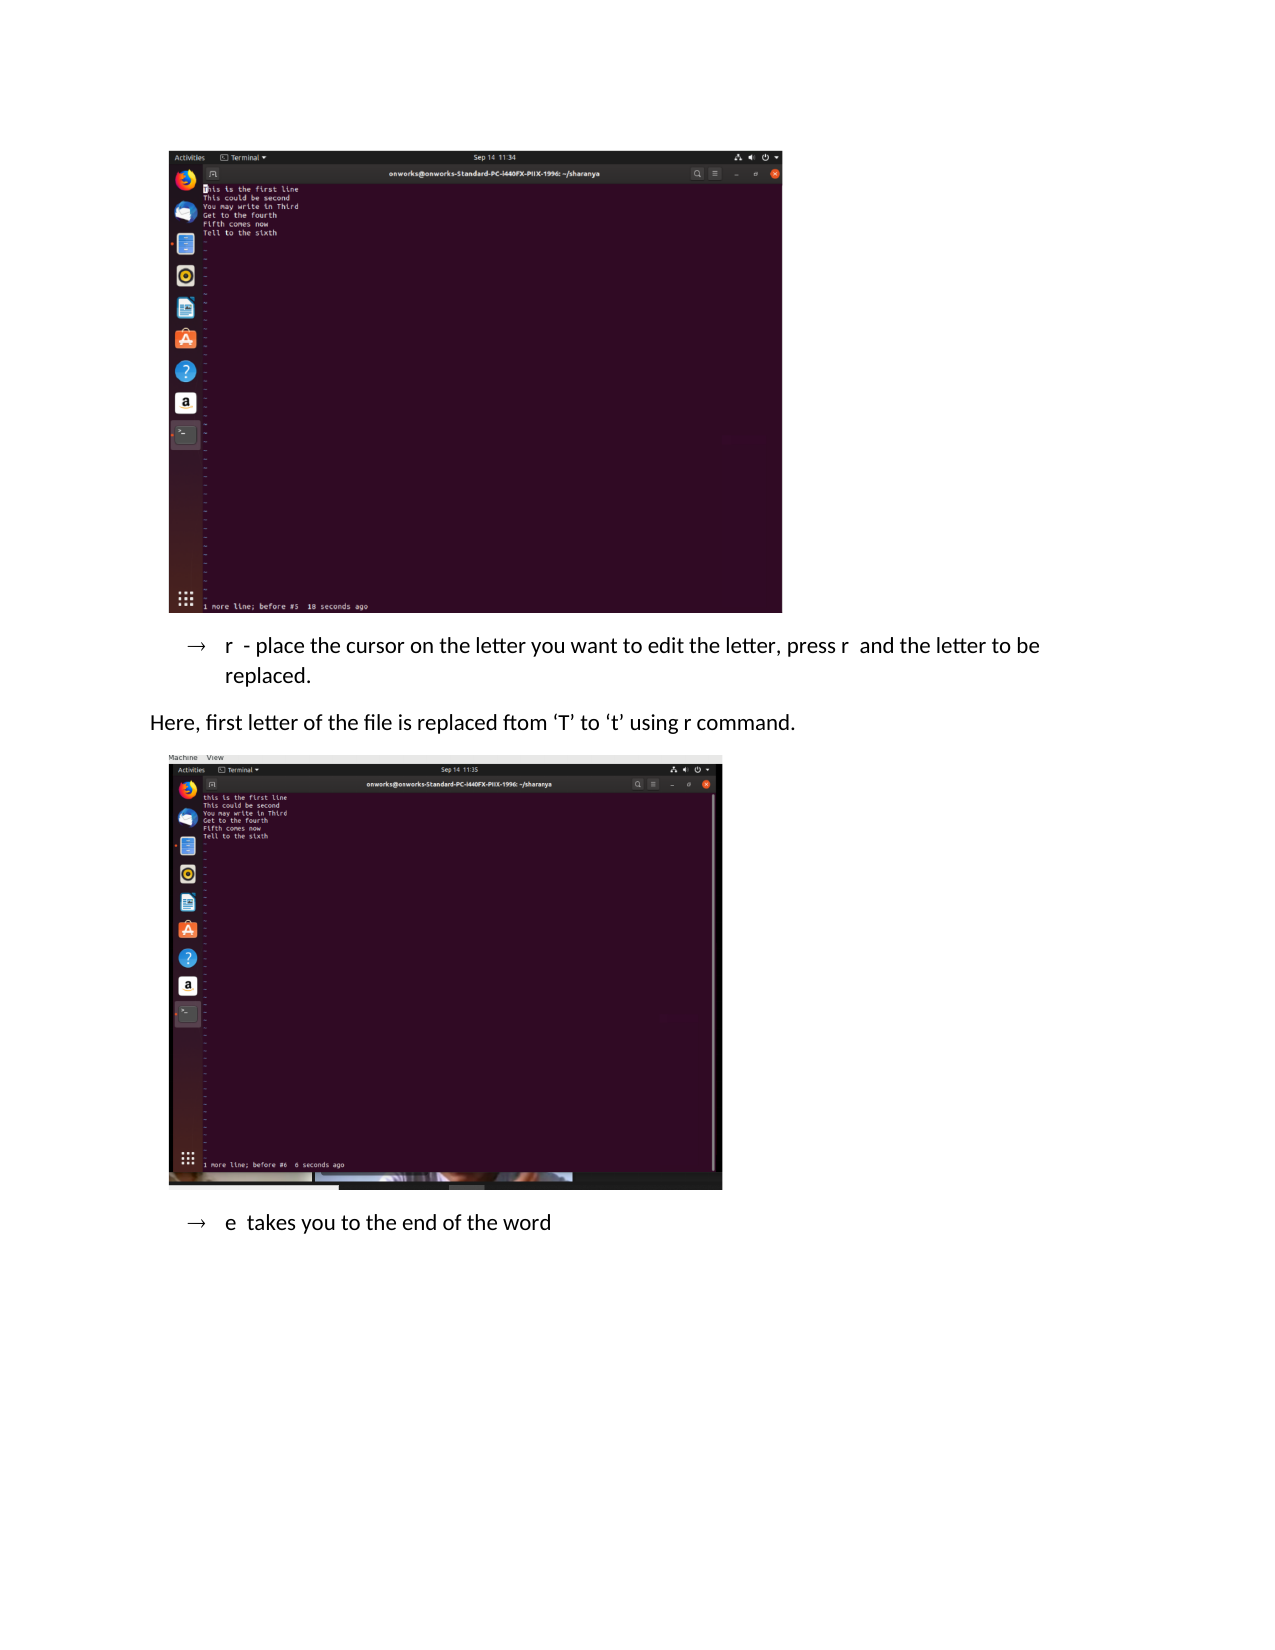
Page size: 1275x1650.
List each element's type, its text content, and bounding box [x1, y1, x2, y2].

list r - place the cursor on the letter you want to edit the letter, press r and the letter to be replaced. [187, 631, 1125, 689]
list e takes you to the end of the word [187, 1208, 1125, 1237]
text Here, first letter of the file is replaced ftom ‘T’ to ‘t’ using r command. [150, 708, 1125, 736]
